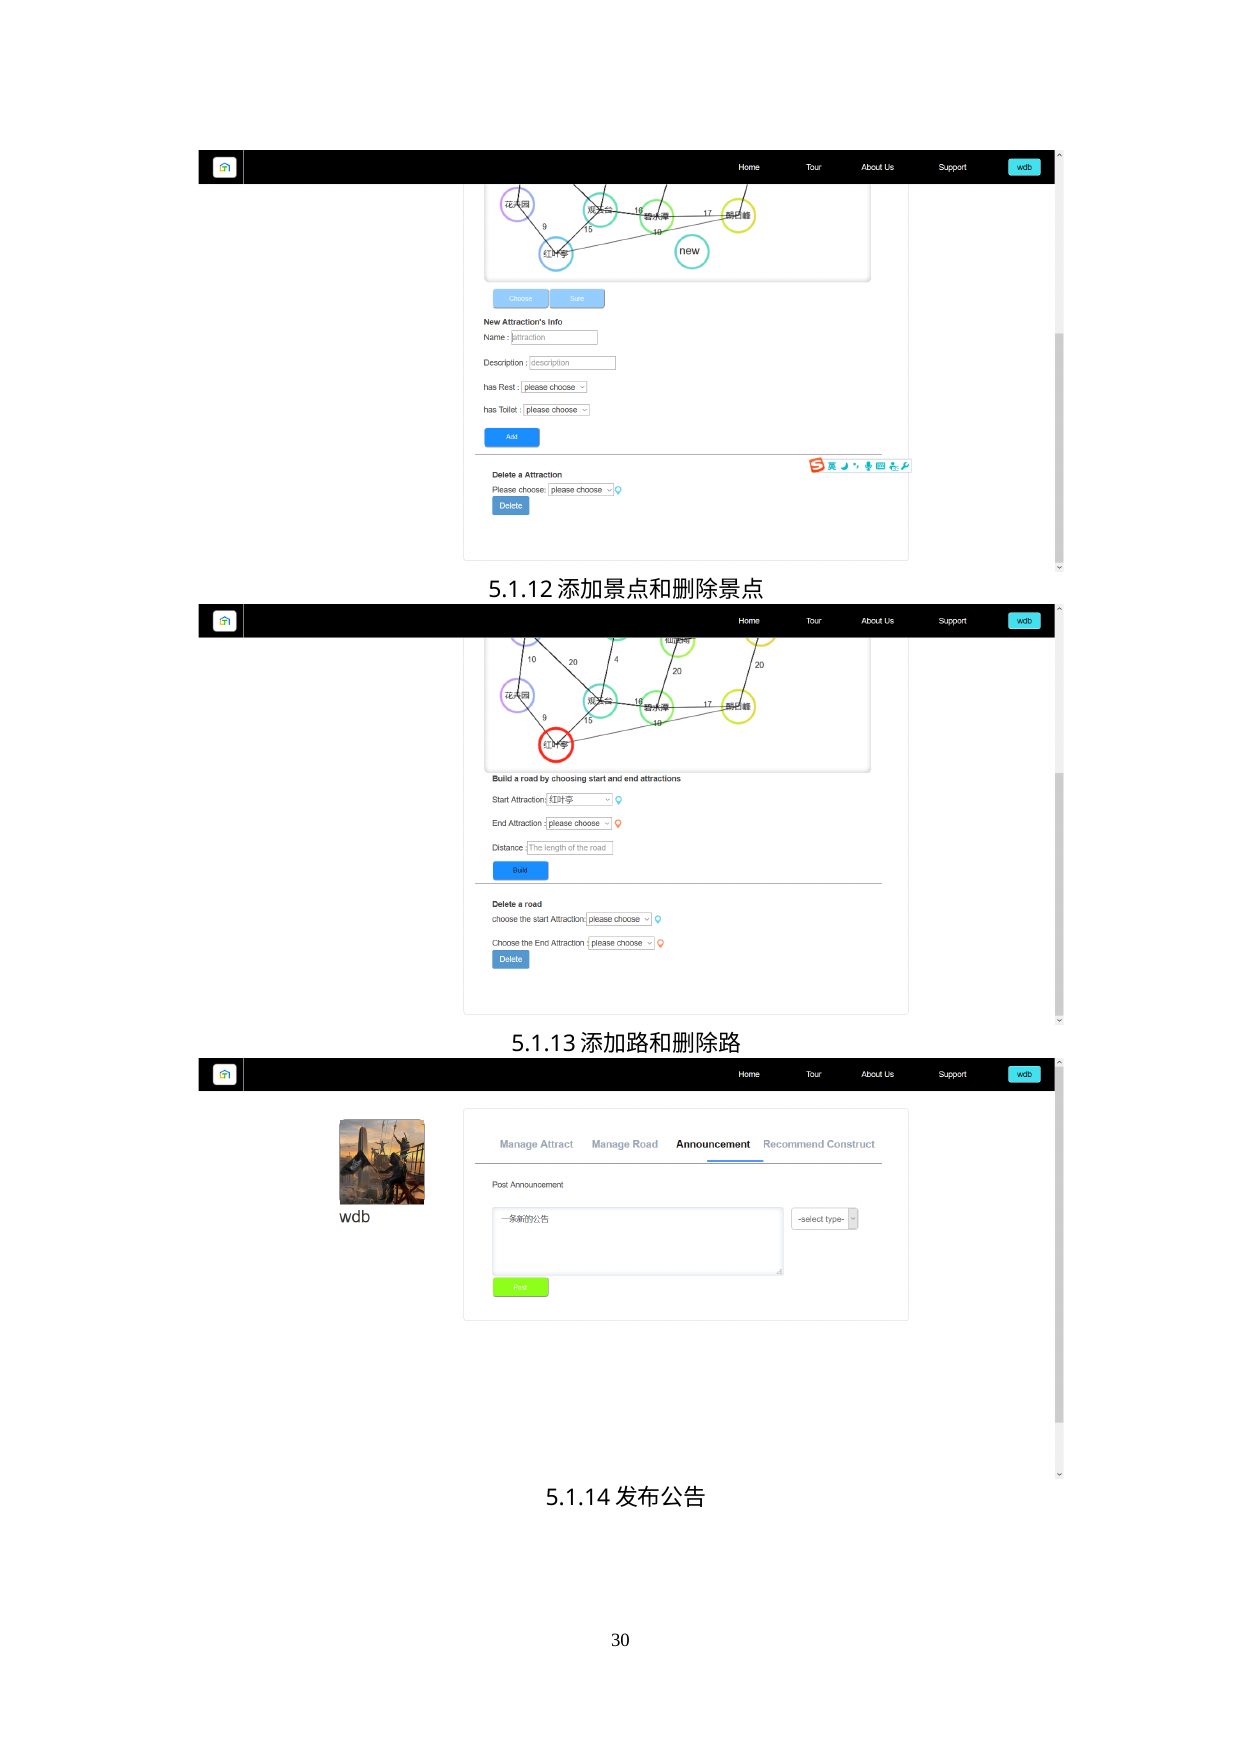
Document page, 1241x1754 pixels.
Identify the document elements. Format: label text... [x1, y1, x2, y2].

text 5.1.12添加景点和删除景点 [187, 571, 1053, 605]
picture [198, 604, 1064, 1025]
text 5.1.14发布公告 [187, 1478, 1053, 1512]
text 5.1.13添加路和删除路 [187, 1025, 1053, 1058]
picture [198, 150, 1064, 572]
picture [198, 1058, 1064, 1479]
